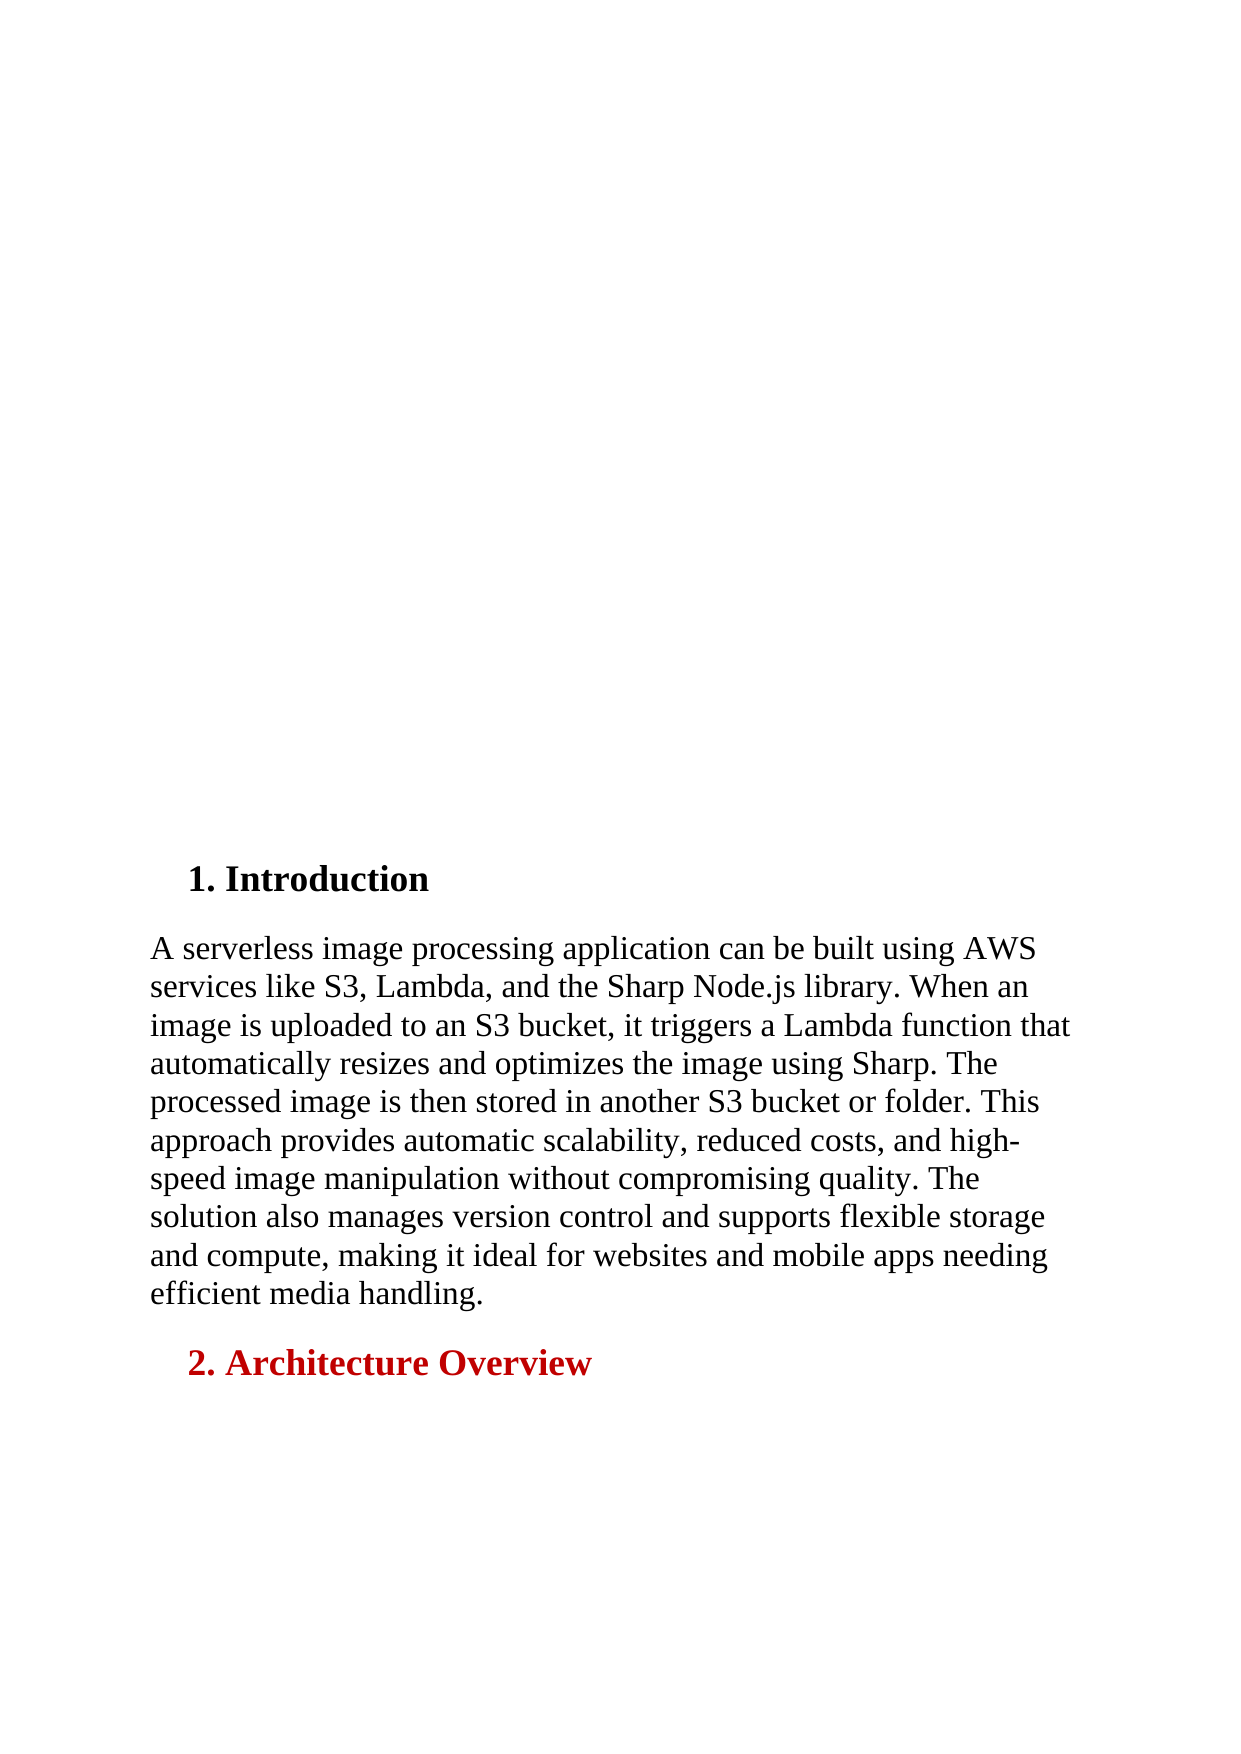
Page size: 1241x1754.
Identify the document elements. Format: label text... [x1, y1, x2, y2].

subtitle Introduction [187, 856, 1090, 899]
text A serverless image processing application can be built using AWS services like S3, Lambda, and the Sharp Node.js library. When an image is uploaded to an S3 bucket, it triggers a Lambda function that automatically resizes and optimizes the image using Sharp. The processed image is then stored in another S3 bucket or folder. This approach provides automatic scalability, reduced costs, and high-speed image manipulation without compromising quality. The solution also manages version control and supports flexible storage and compute, making it ideal for websites and mobile apps needing efficient media handling. [150, 928, 1090, 1312]
list Architecture Overview [187, 1341, 1090, 1384]
